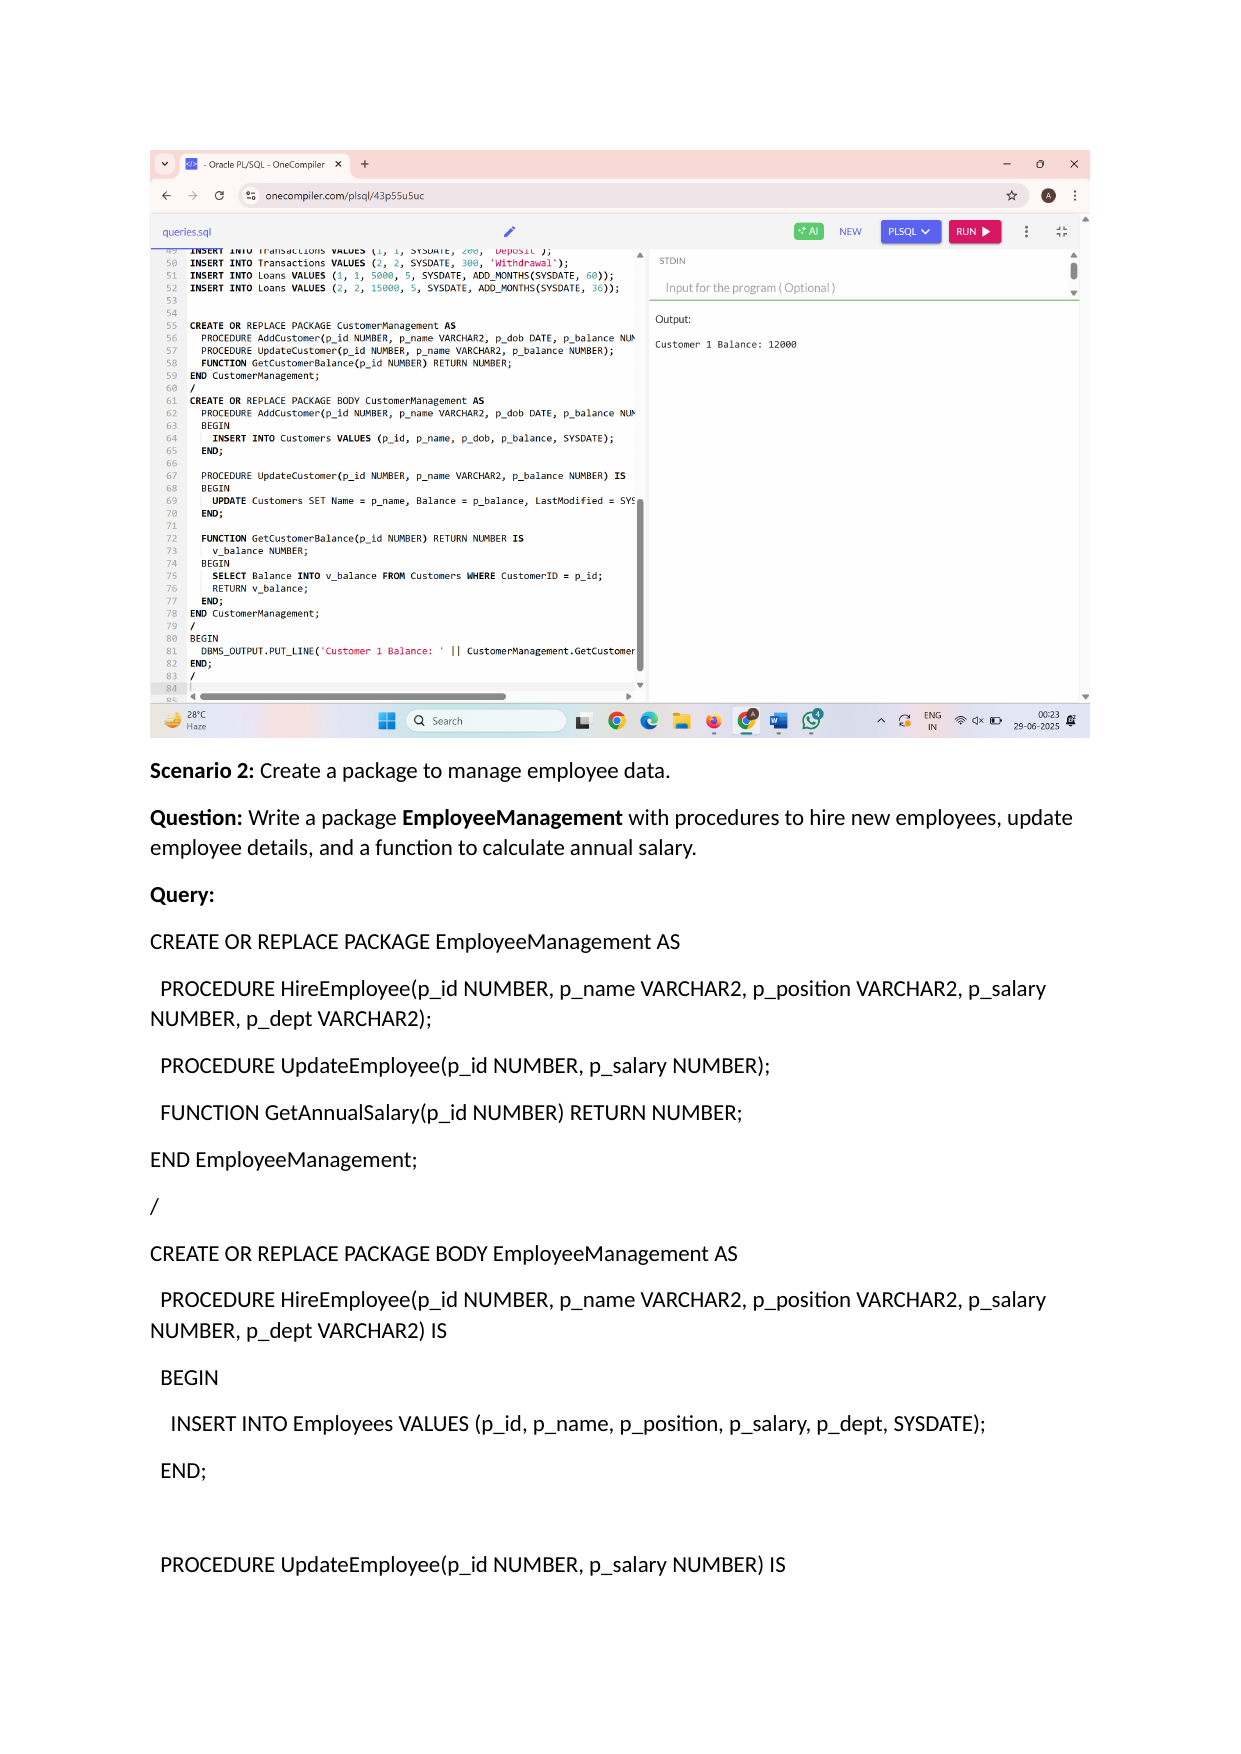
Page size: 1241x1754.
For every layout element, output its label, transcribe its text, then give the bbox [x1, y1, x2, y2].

text INSERT INTO Employees VALUES (p_id, p_name, p_position, p_salary, p_dept, SYSDATE); [150, 1409, 1090, 1438]
text Scenario 2: Create a package to manage employee data. [150, 756, 1090, 784]
text END EmployeeManagement; [150, 1145, 1090, 1173]
text Query: [150, 880, 1090, 908]
text PROCEDURE HireEmployee(p_id NUMBER, p_name VARCHAR2, p_position VARCHAR2, p_salary NUMBER, p_dept VARCHAR2); [150, 974, 1090, 1032]
text Question: Write a package EmployeeManagement with procedures to hire new employees, update employee details, and a function to calculate annual salary. [150, 803, 1090, 862]
text PROCEDURE UpdateEmployee(p_id NUMBER, p_salary NUMBER) IS [150, 1550, 1090, 1578]
text PROCEDURE UpdateEmployee(p_id NUMBER, p_salary NUMBER); [150, 1051, 1090, 1079]
text CREATE OR REPLACE PACKAGE BODY EmployeeManagement AS [150, 1239, 1090, 1267]
text / [150, 1192, 1090, 1220]
picture [150, 150, 1091, 738]
text FUNCTION GetAnnualSalary(p_id NUMBER) RETURN NUMBER; [150, 1098, 1090, 1126]
text PROCEDURE HireEmployee(p_id NUMBER, p_name VARCHAR2, p_position VARCHAR2, p_salary NUMBER, p_dept VARCHAR2) IS [150, 1286, 1090, 1344]
text BEGIN [150, 1363, 1090, 1391]
text CREATE OR REPLACE PACKAGE EmployeeManagement AS [150, 927, 1090, 955]
text END; [150, 1456, 1090, 1484]
